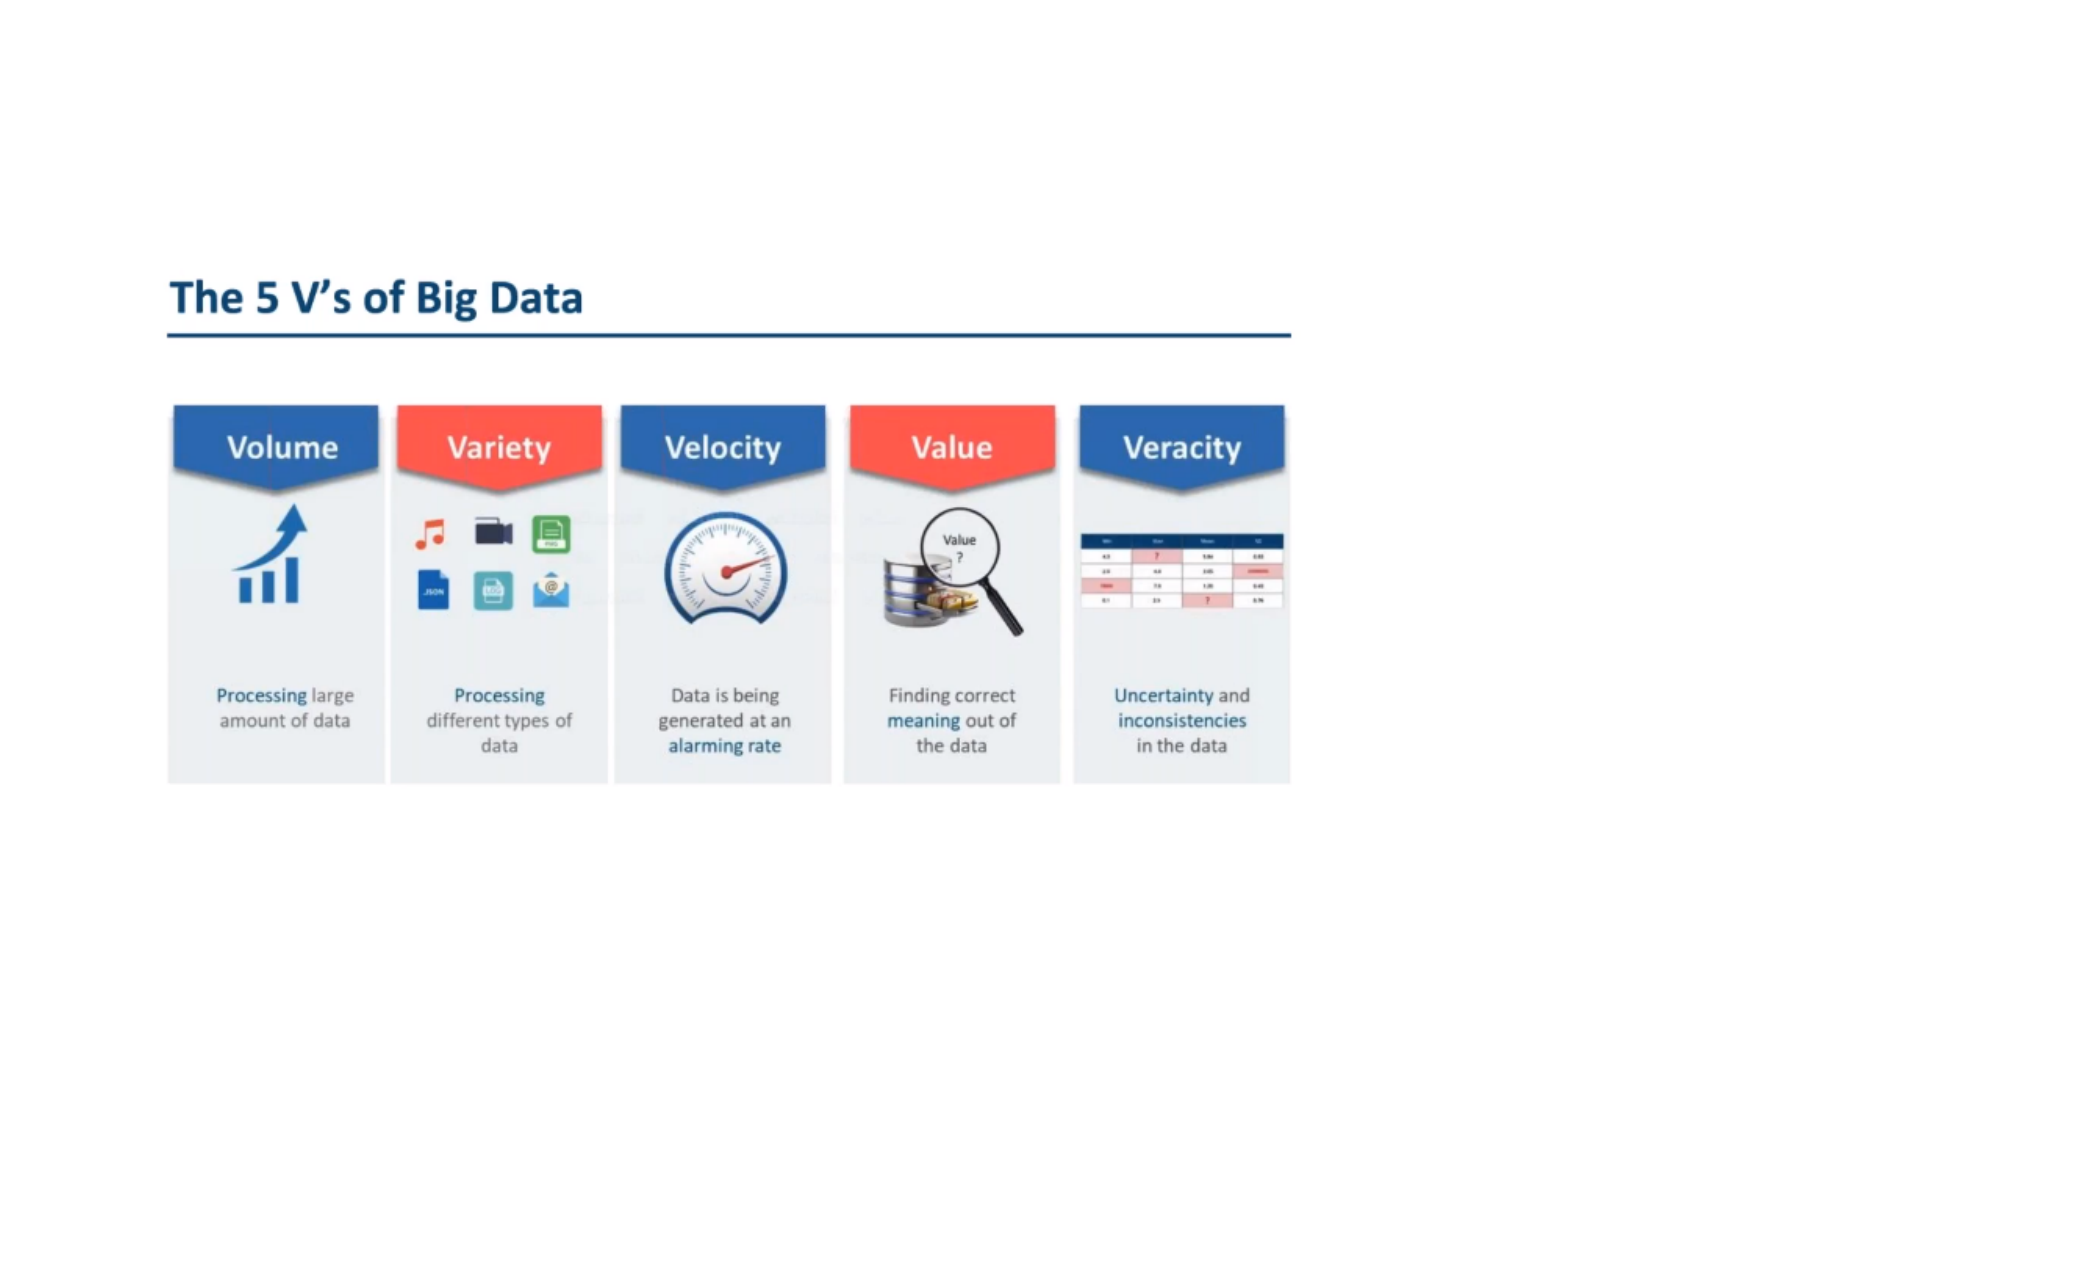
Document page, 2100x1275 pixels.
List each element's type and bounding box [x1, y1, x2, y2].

picture [150, 250, 1314, 821]
